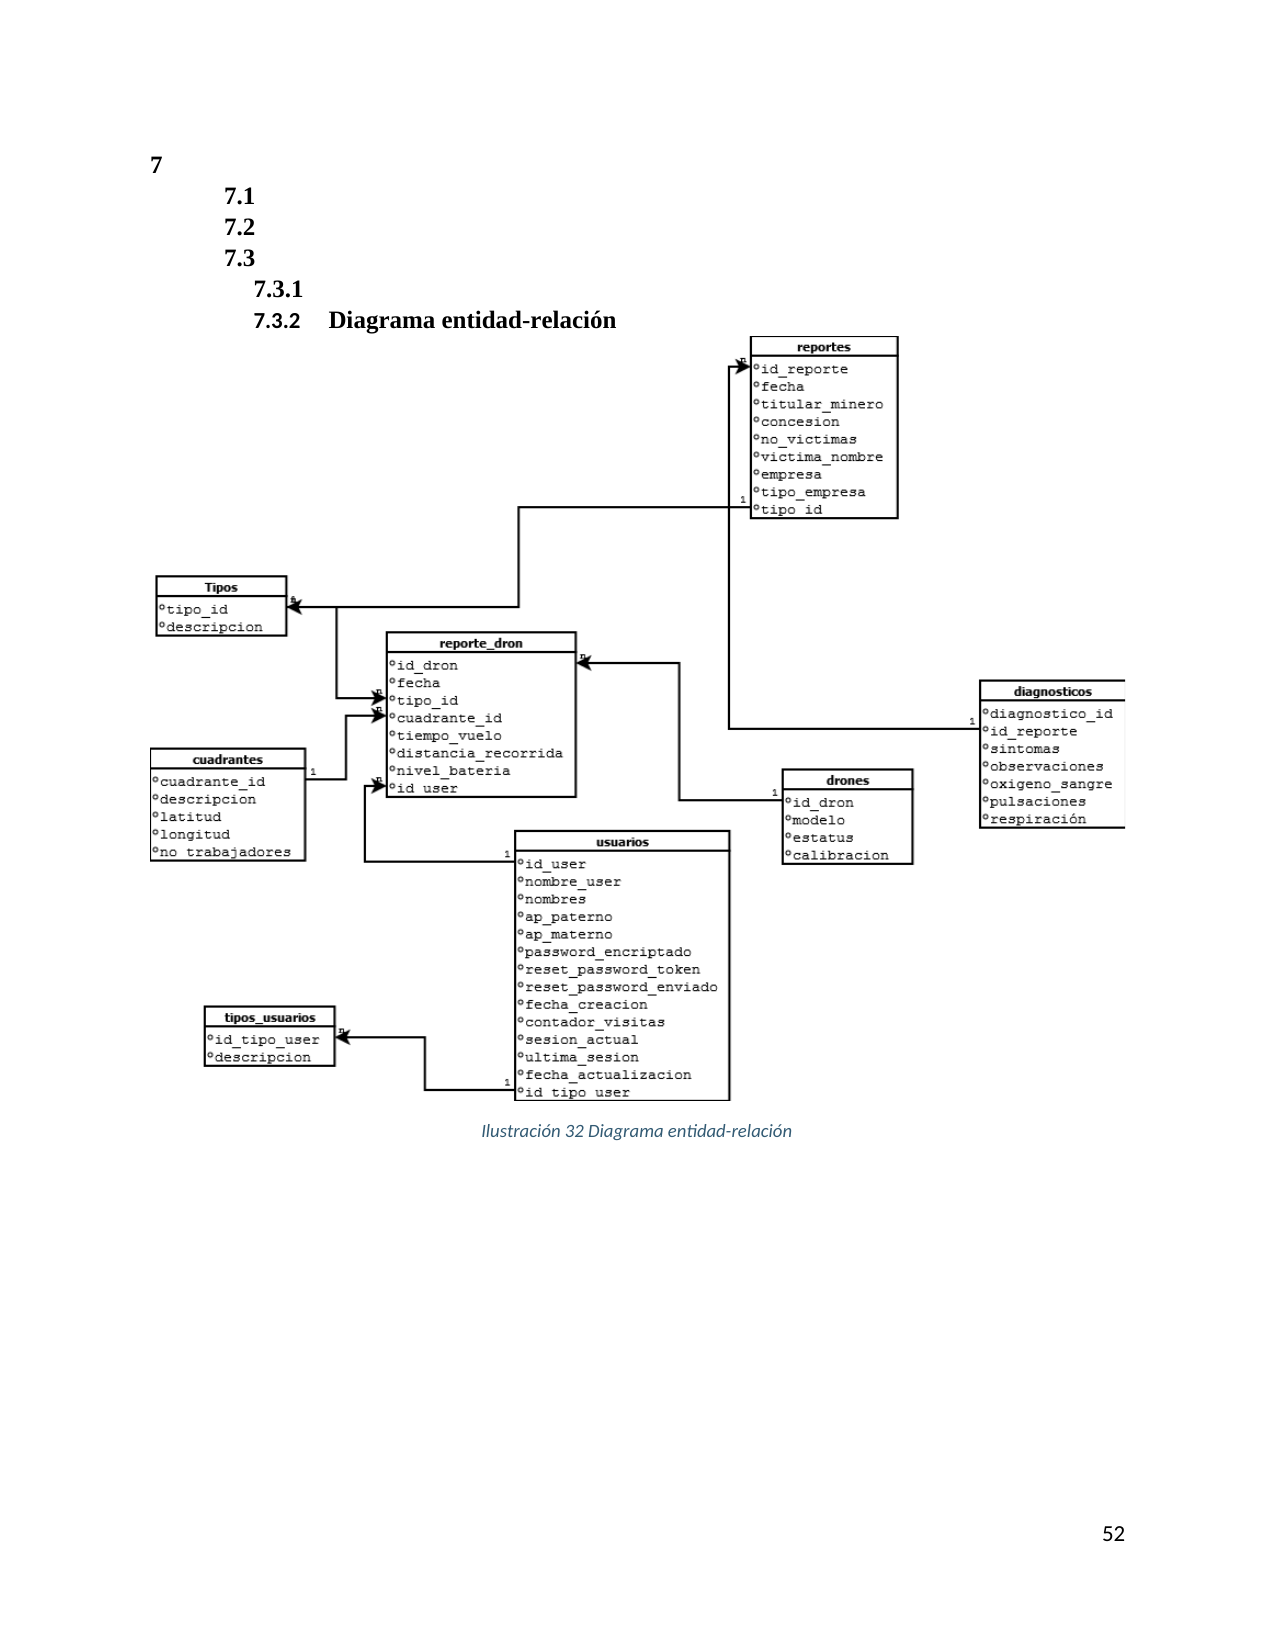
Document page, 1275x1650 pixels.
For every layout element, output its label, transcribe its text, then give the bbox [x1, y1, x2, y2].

picture [150, 336, 1125, 1101]
list Diagrama entidad-relación [253, 305, 1125, 334]
text Ilustración 32 Diagrama entidad-relación [150, 1119, 1125, 1142]
